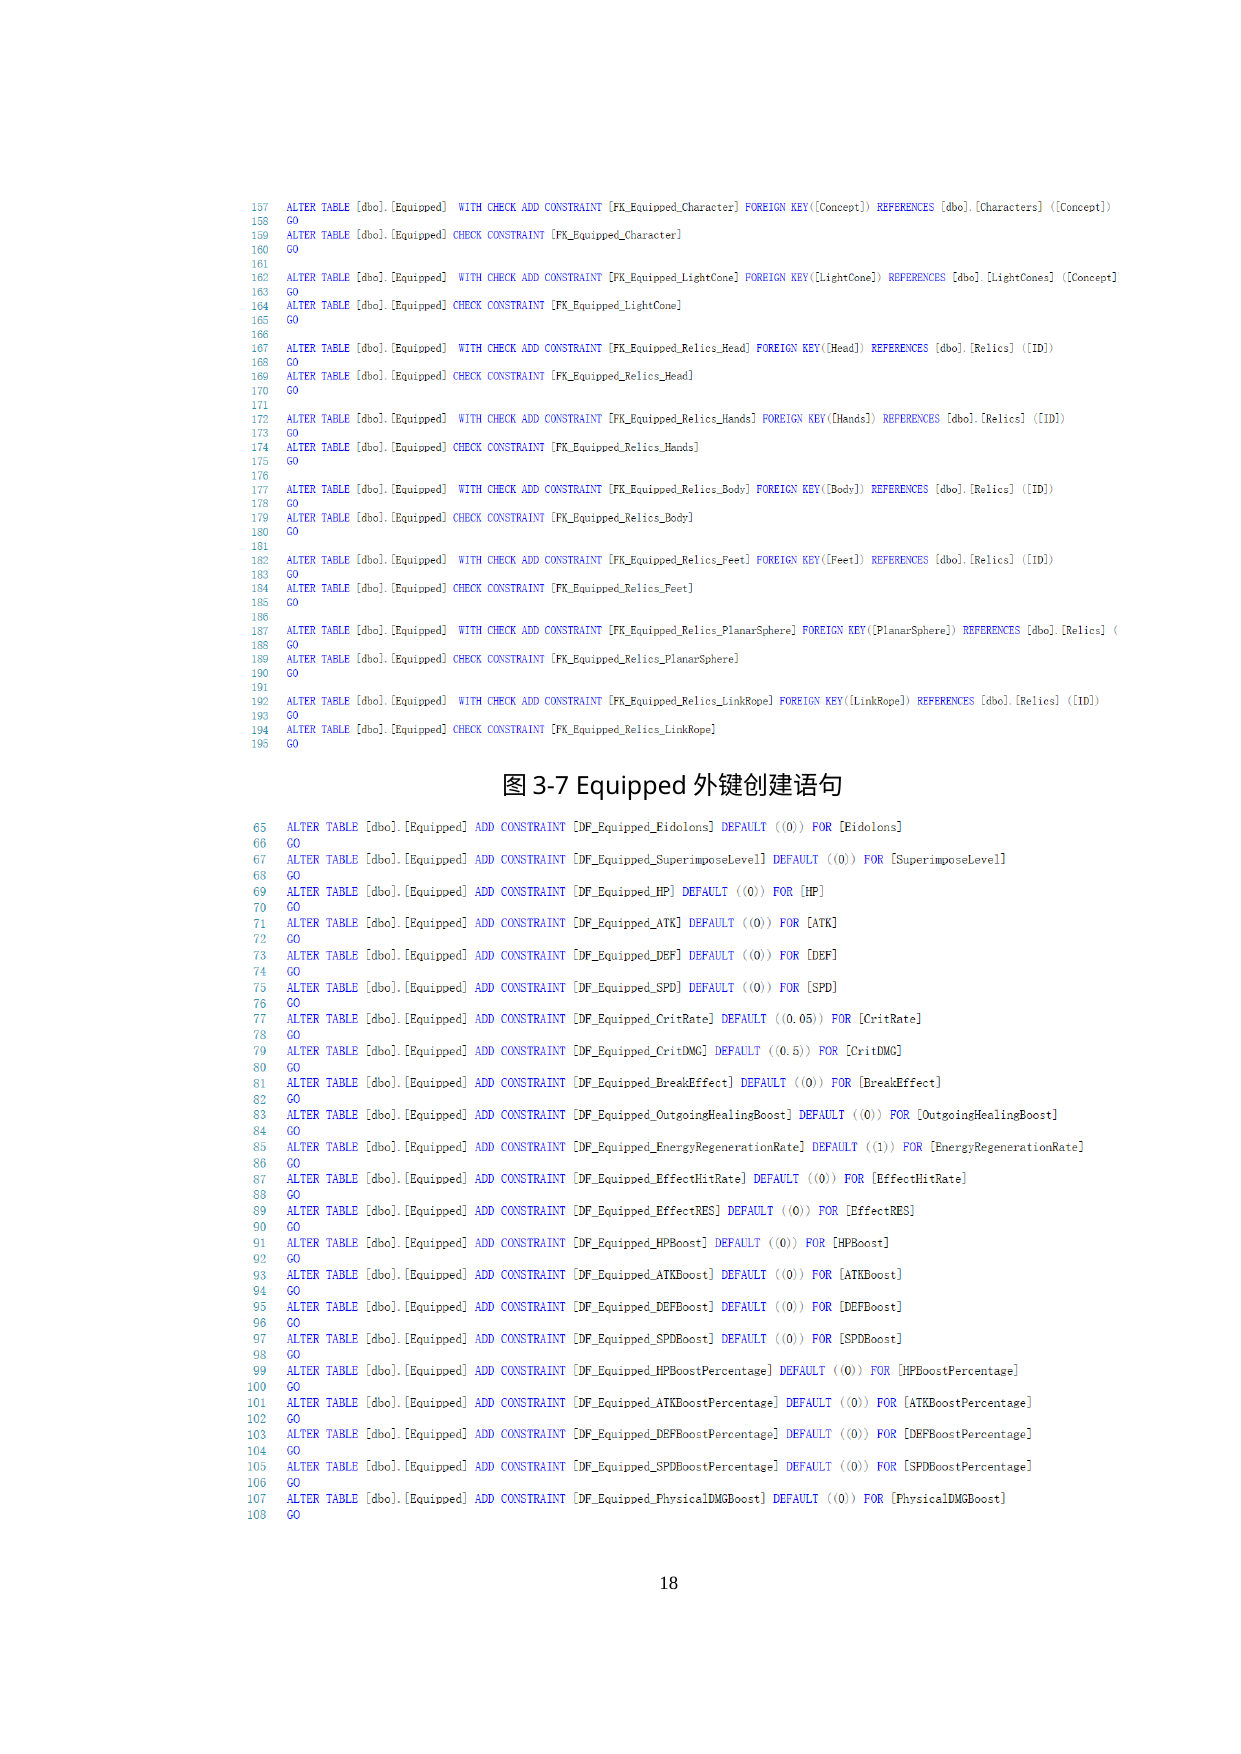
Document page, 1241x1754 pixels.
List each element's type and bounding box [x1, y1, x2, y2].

picture [242, 201, 1119, 749]
picture [242, 817, 1119, 1520]
